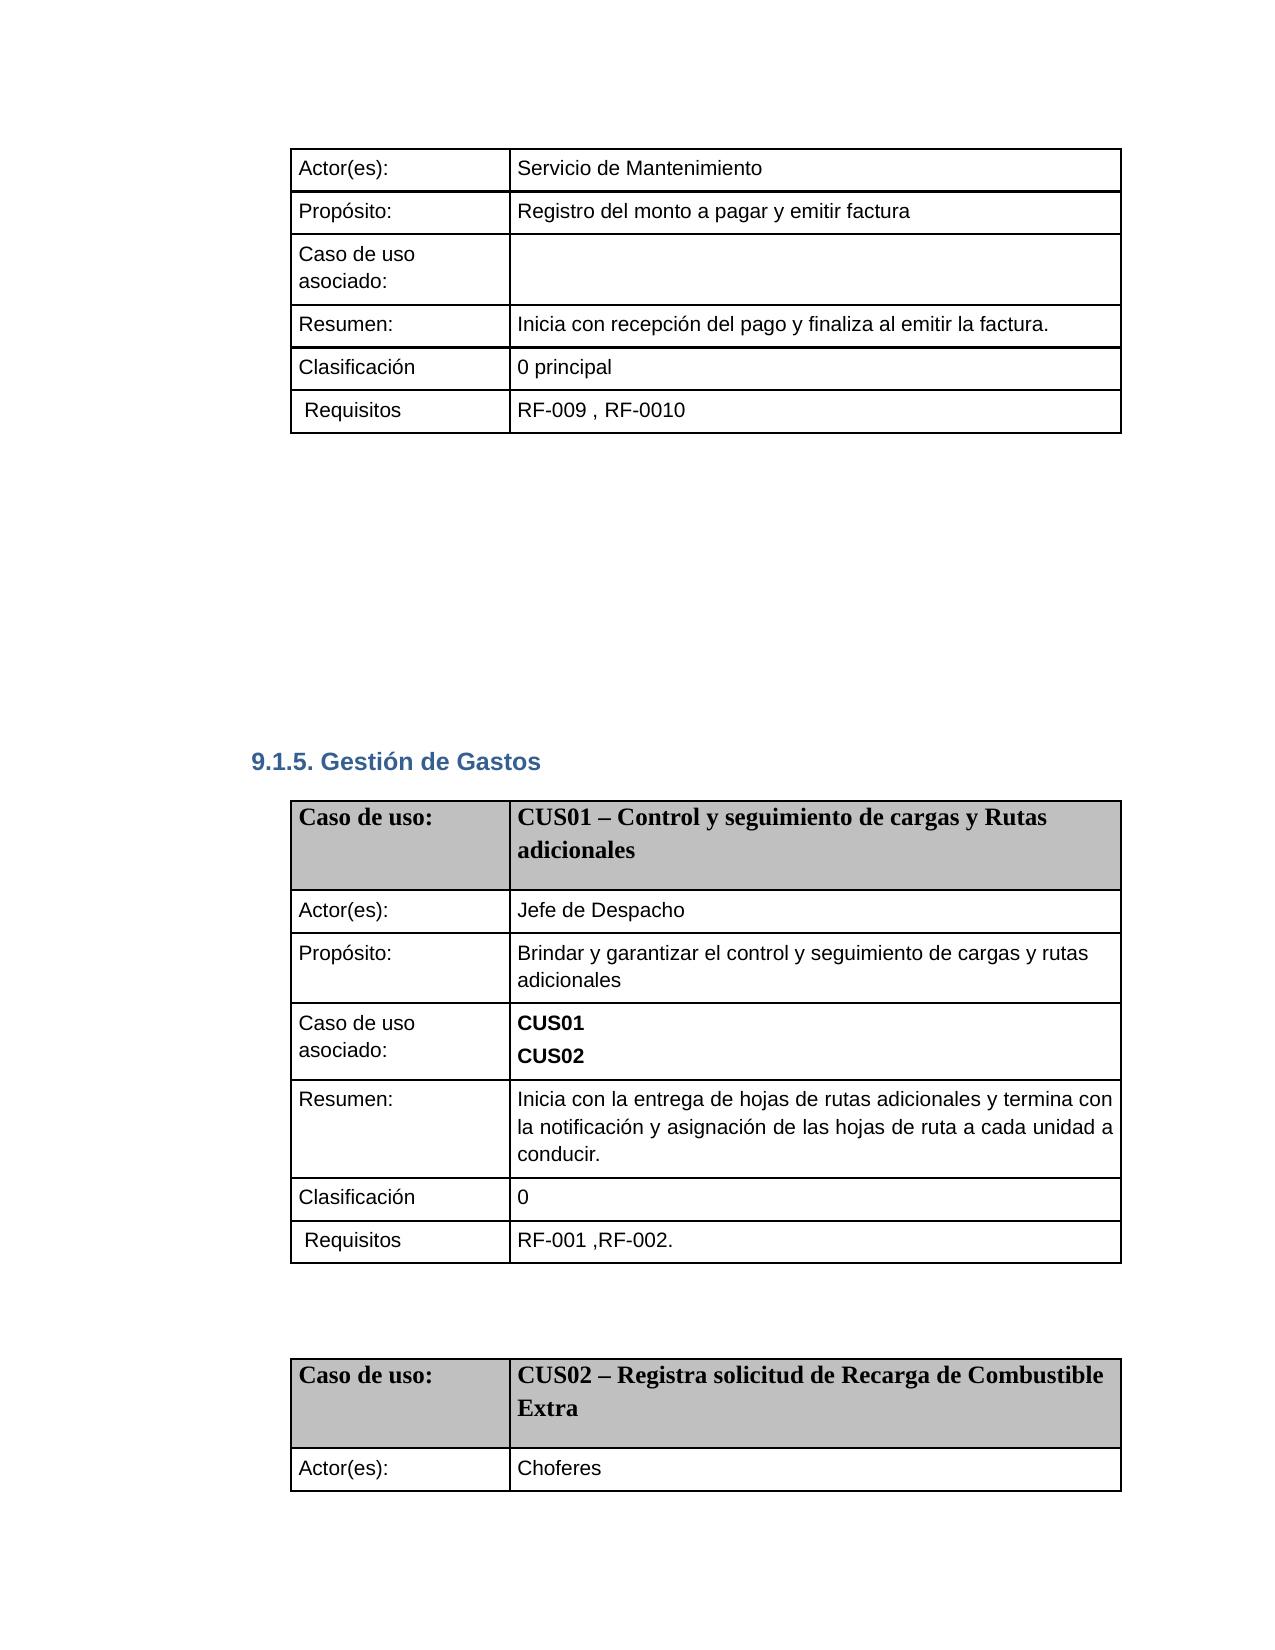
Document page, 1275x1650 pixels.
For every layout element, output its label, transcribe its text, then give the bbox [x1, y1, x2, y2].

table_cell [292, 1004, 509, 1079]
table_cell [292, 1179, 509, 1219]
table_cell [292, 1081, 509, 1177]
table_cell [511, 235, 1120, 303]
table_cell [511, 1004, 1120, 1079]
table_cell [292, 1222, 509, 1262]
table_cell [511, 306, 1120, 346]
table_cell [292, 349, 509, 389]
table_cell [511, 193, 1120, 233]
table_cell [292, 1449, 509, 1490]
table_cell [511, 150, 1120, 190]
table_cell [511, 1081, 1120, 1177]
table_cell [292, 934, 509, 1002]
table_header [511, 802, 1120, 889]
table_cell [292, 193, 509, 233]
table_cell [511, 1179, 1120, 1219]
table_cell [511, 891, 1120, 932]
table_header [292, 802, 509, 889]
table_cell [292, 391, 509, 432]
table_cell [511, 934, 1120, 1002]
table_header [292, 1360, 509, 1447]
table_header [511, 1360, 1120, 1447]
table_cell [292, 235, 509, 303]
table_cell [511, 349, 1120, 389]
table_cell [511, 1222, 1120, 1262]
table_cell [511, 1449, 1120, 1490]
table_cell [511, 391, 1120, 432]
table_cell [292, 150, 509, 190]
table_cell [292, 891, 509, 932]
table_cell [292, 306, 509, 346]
subtitle 9.1.5. Gestión de Gastos [251, 746, 1098, 775]
